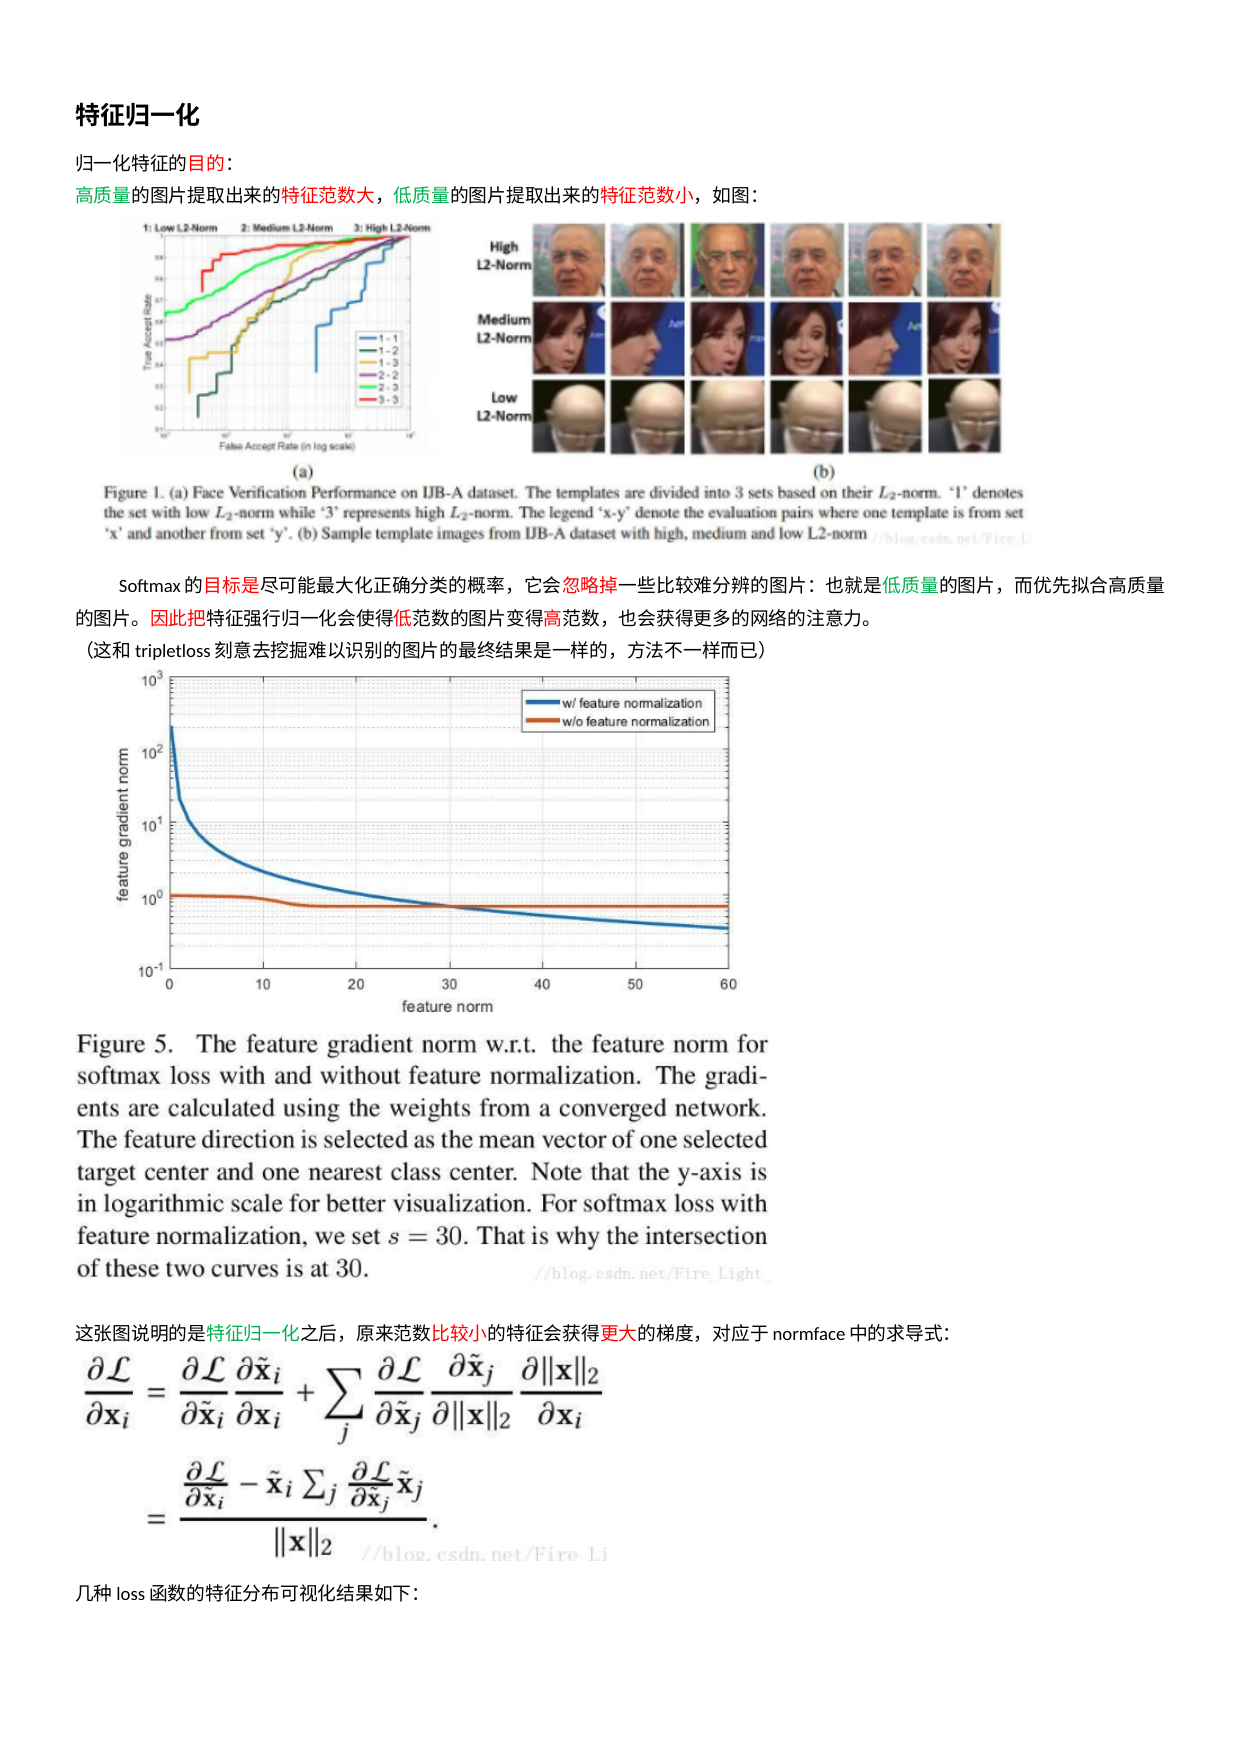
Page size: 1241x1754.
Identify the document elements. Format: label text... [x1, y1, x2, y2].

list Softmax的目标是尽可能最大化正确分类的概率，它会忽略掉一些比较难分辨的图片：也就是低质量的图片，而优先拟合高质量的图片。因此把特征强行归一化会使得低范数的图片变得高范数，也会获得更多的网络的注意力。 [75, 568, 1165, 633]
list （这和tripletloss刻意去挖掘难以识别的图片的最终结果是一样的，方法不一样而已） [75, 633, 1165, 666]
picture [75, 1348, 607, 1561]
list 这张图说明的是特征归一化之后，原来范数比较小的特征会获得更大的梯度，对应于normface中的求导式： [75, 1316, 1165, 1348]
picture [75, 665, 784, 1288]
list 几种loss函数的特征分布可视化结果如下： [75, 1576, 1165, 1608]
list 归一化特征的目的： [75, 146, 1165, 178]
picture [75, 210, 1032, 549]
list 高质量的图片提取出来的特征范数大，低质量的图片提取出来的特征范数小，如图： [75, 178, 1165, 211]
list 特征归一化 [75, 81, 1165, 146]
